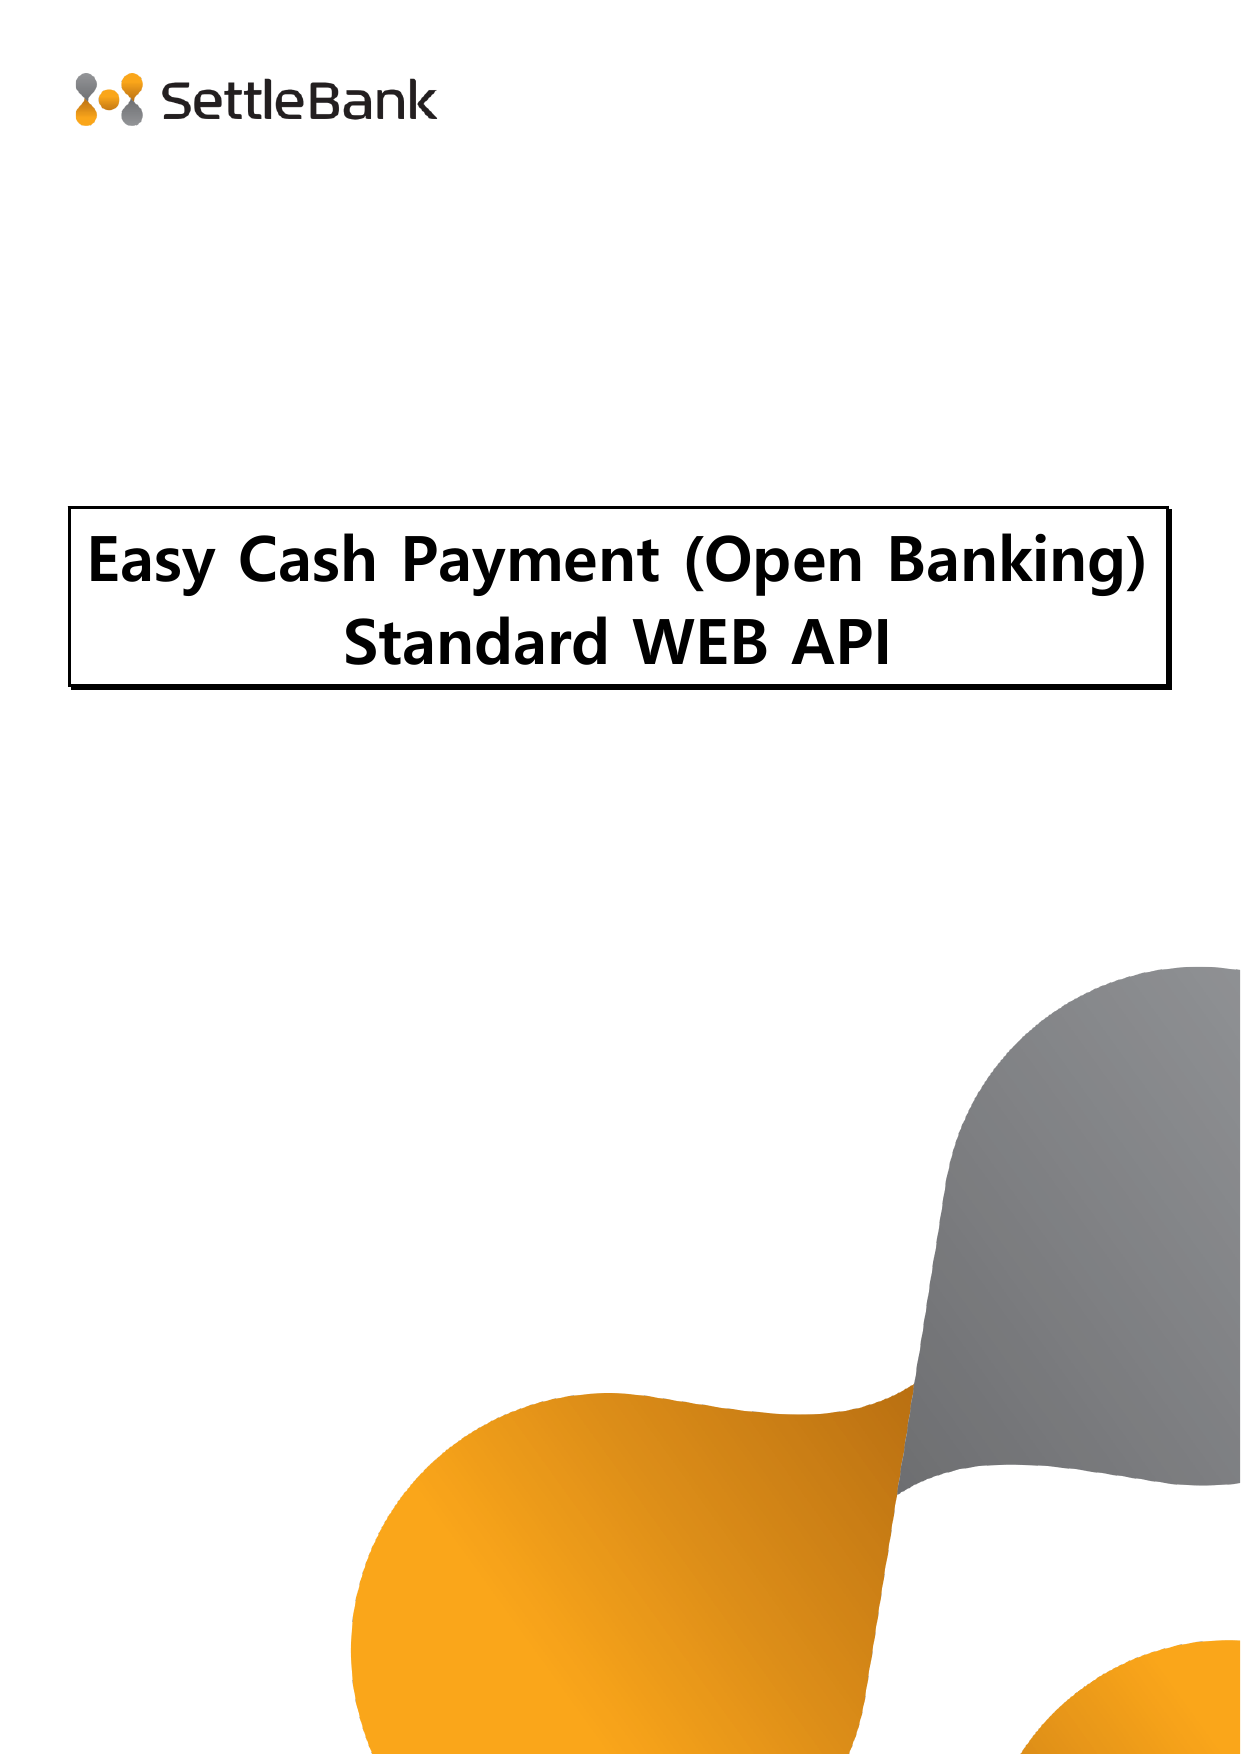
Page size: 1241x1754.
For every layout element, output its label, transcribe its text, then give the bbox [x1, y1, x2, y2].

text Easy Cash Payment (Open Banking) Standard WEB API [71, 509, 1166, 684]
picture [0, 0, 1241, 1754]
